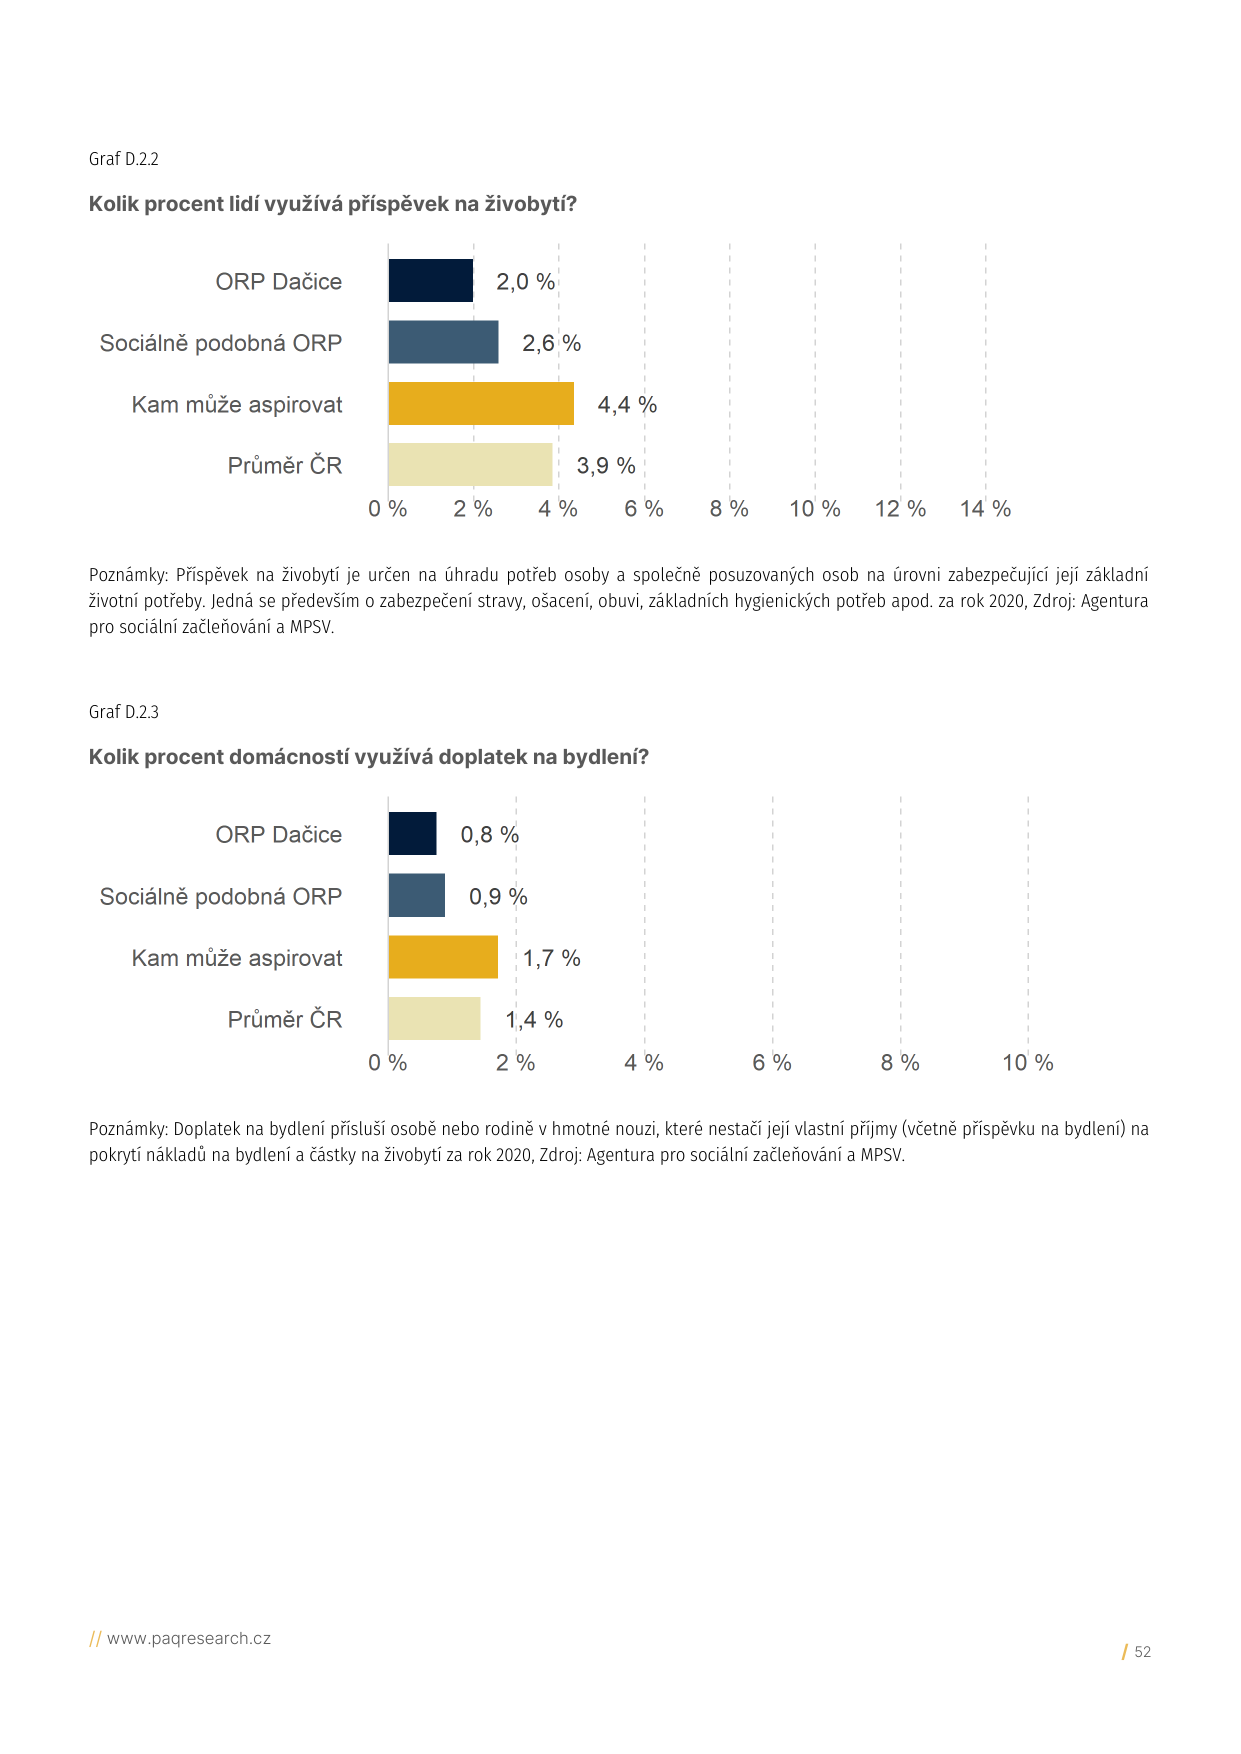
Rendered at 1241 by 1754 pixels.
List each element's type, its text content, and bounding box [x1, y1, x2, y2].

text Graf D.2.3 [89, 701, 1152, 724]
text Kolik procent lidí využívá příspěvek na živobytí? [89, 186, 1152, 216]
picture [88, 769, 1139, 1102]
picture [88, 216, 1139, 548]
text Kolik procent domácností využívá doplatek na bydlení? [89, 739, 1152, 770]
text Poznámky: Příspěvek na živobytí je určen na úhradu potřeb osoby a společně posuzovaných osob na úrovni zabezpečující její základní životní potřeby. Jedná se především o zabezpečení stravy, ošacení, obuvi, základních hygienických potřeb apod. za rok 2020, Zdroj: Agentura pro sociální začleňování a MPSV. [89, 564, 1152, 638]
text Poznámky: Doplatek na bydlení přísluší osobě nebo rodině v hmotné nouzi, které nestačí její vlastní příjmy (včetně příspěvku na bydlení) na pokrytí nákladů na bydlení a částky na živobytí za rok 2020, Zdroj: Agentura pro sociální začleňování a MPSV. [89, 1118, 1152, 1166]
text Graf D.2.2 [89, 148, 1152, 170]
